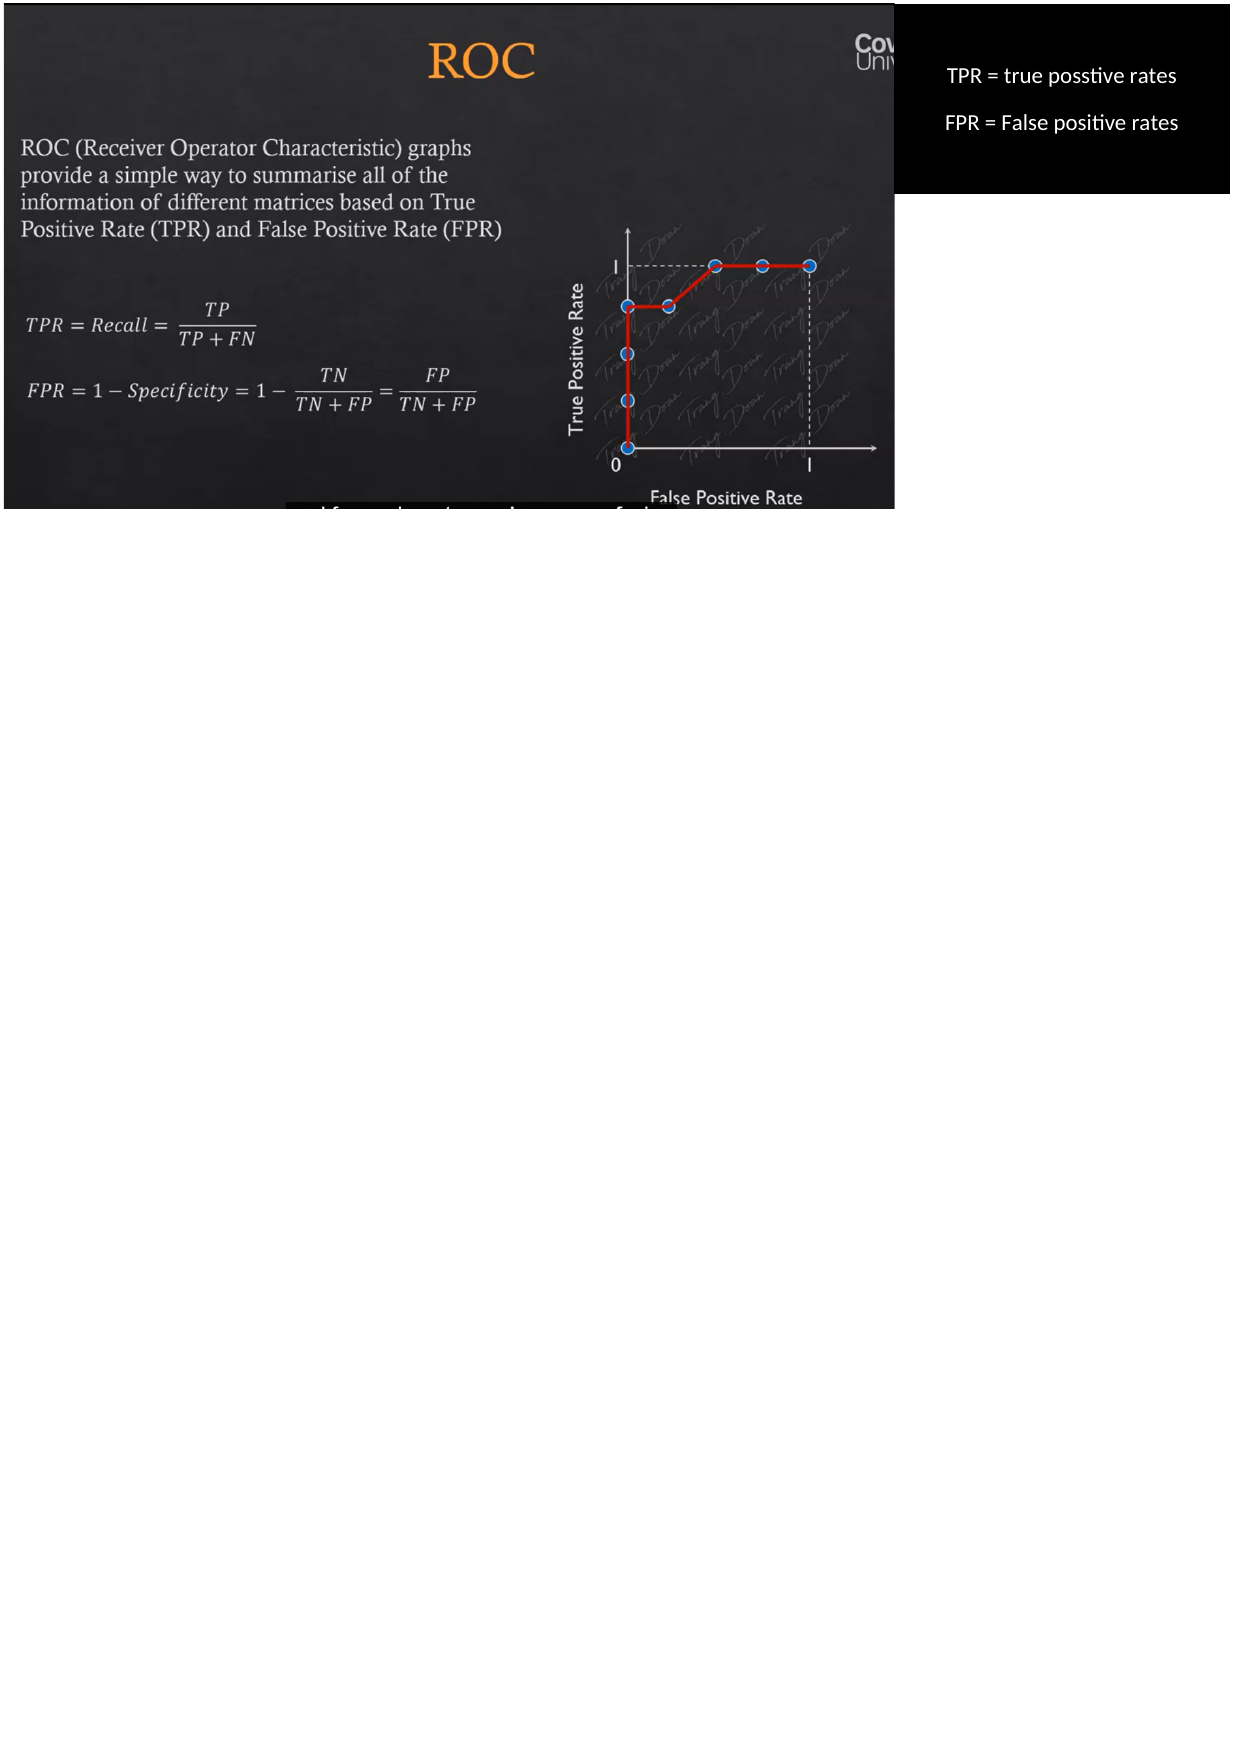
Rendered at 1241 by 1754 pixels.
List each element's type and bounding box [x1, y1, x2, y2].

picture [3, 3, 895, 509]
